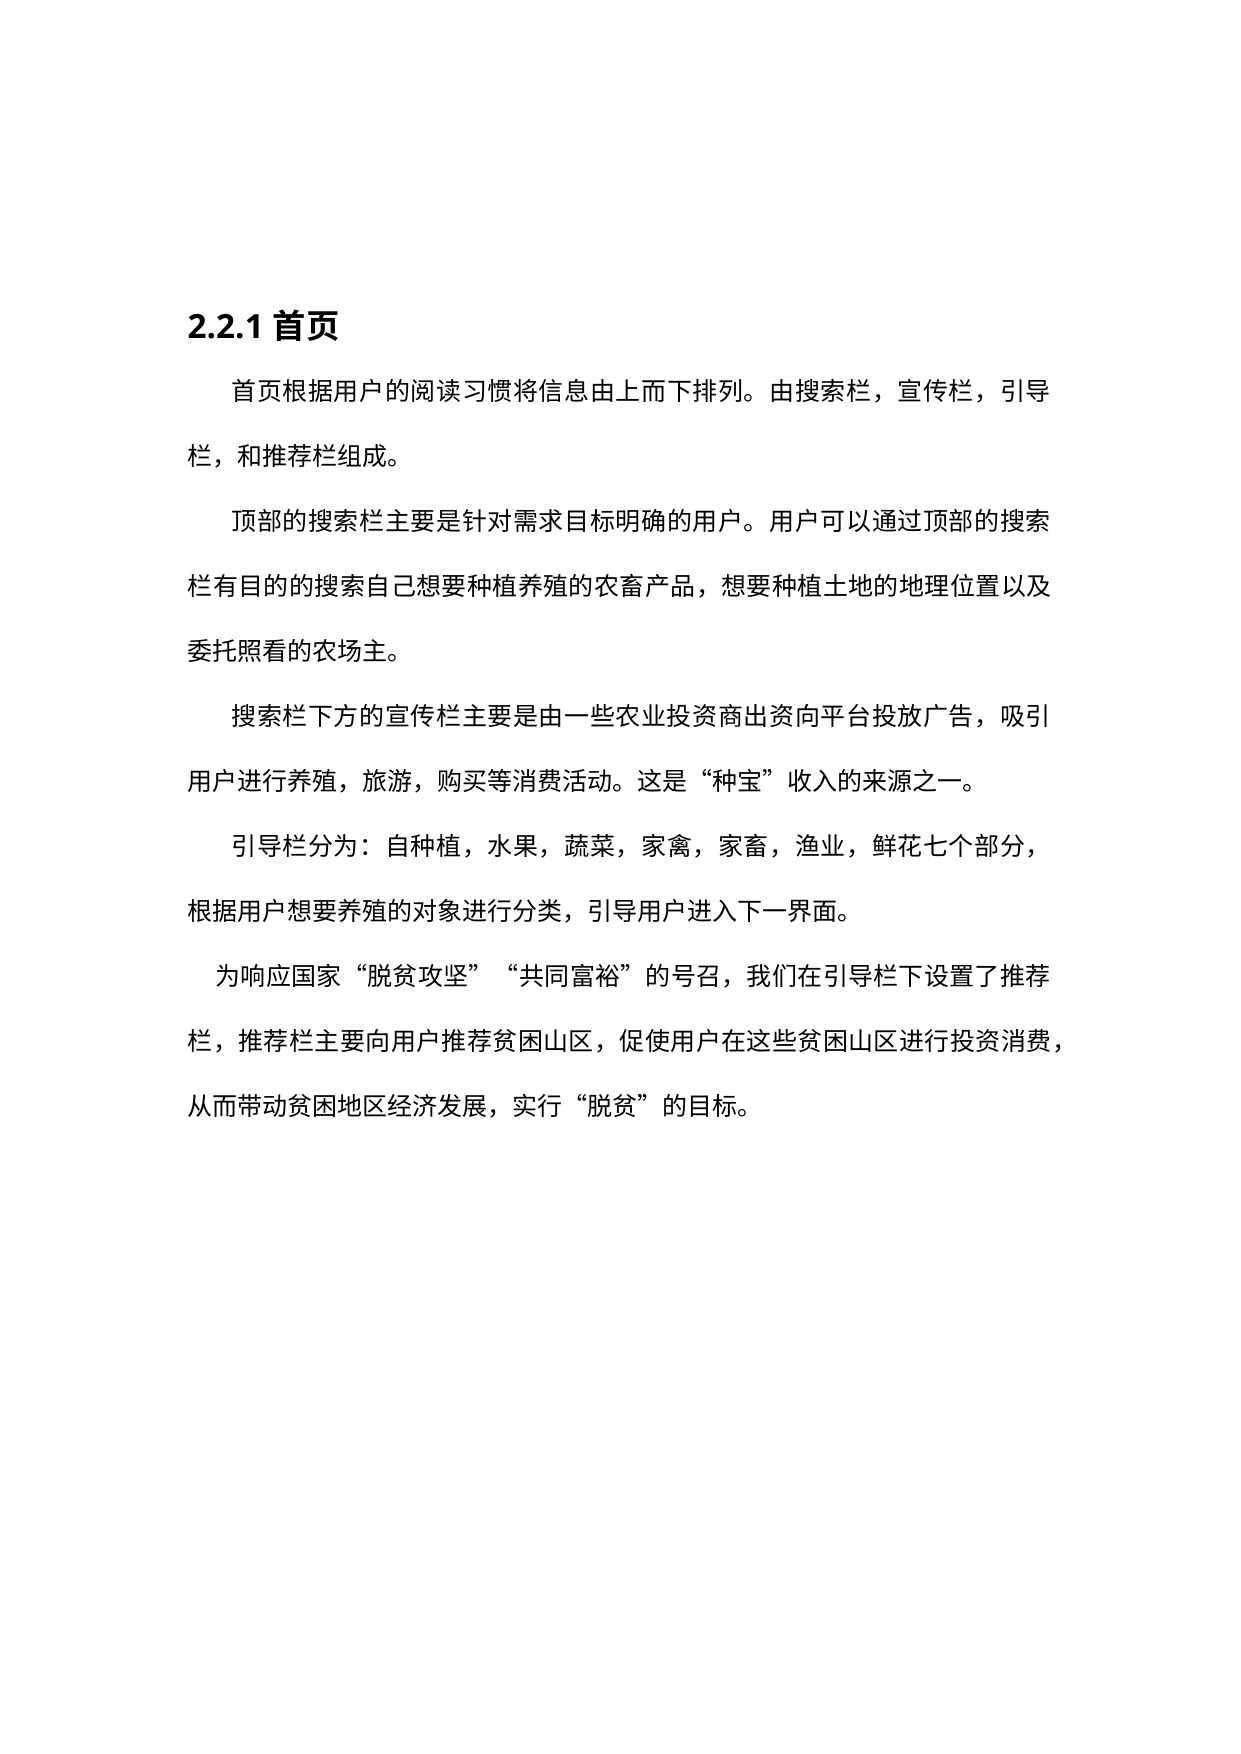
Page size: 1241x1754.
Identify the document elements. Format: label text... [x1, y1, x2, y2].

text 顶部的搜索栏主要是针对需求目标明确的用户。用户可以通过顶部的搜索栏有目的的搜索自己想要种植养殖的农畜产品，想要种植土地的地理位置以及委托照看的农场主。 [187, 487, 1053, 682]
text 2.2.1 首页 [187, 292, 1053, 357]
text 为响应国家“脱贫攻坚”“共同富裕”的号召，我们在引导栏下设置了推荐栏，推荐栏主要向用户推荐贫困山区，促使用户在这些贫困山区进行投资消费，从而带动贫困地区经济发展，实行“脱贫”的目标。 [187, 942, 1053, 1137]
text 搜索栏下方的宣传栏主要是由一些农业投资商出资向平台投放广告，吸引用户进行养殖，旅游，购买等消费活动。这是“种宝”收入的来源之一。 [187, 682, 1053, 812]
text 引导栏分为：自种植，水果，蔬菜，家禽，家畜，渔业，鲜花七个部分，根据用户想要养殖的对象进行分类，引导用户进入下一界面。 [187, 812, 1053, 942]
text 首页根据用户的阅读习惯将信息由上而下排列。由搜索栏，宣传栏，引导栏，和推荐栏组成。 [187, 357, 1053, 487]
